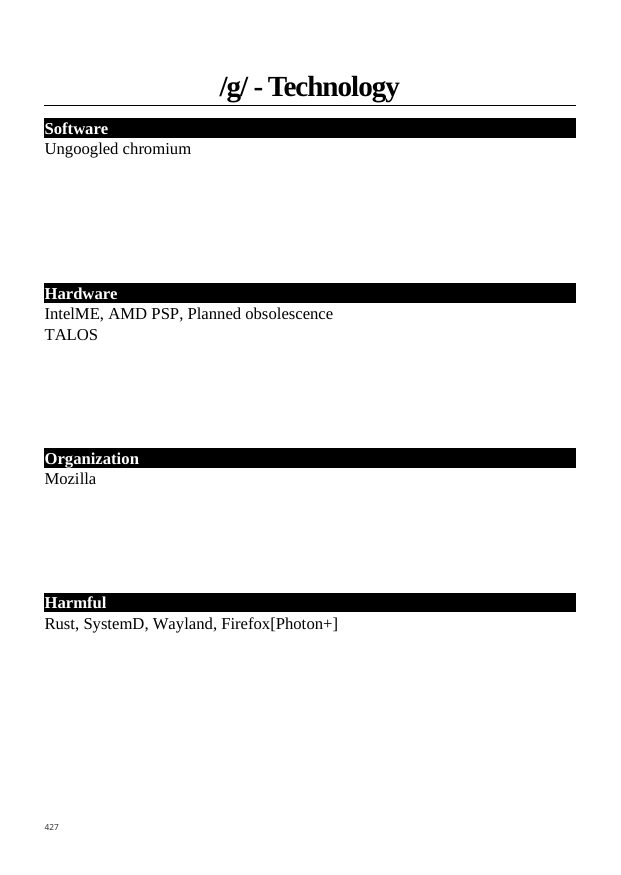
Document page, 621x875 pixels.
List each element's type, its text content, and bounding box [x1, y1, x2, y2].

text TALOS [44, 325, 576, 344]
text Rust, SystemD, Wayland, Firefox[Photon+] [44, 613, 576, 633]
subtitle Organization [44, 448, 576, 468]
text IntelME, AMD PSP, Planned obsolescence [44, 304, 576, 323]
text Ungoogled chromium [44, 139, 576, 158]
subtitle Software [44, 118, 576, 138]
subtitle /g/ - Technology [44, 69, 576, 105]
subtitle Harmful [44, 593, 576, 612]
text Mozilla [44, 469, 576, 488]
subtitle Hardware [44, 283, 576, 303]
